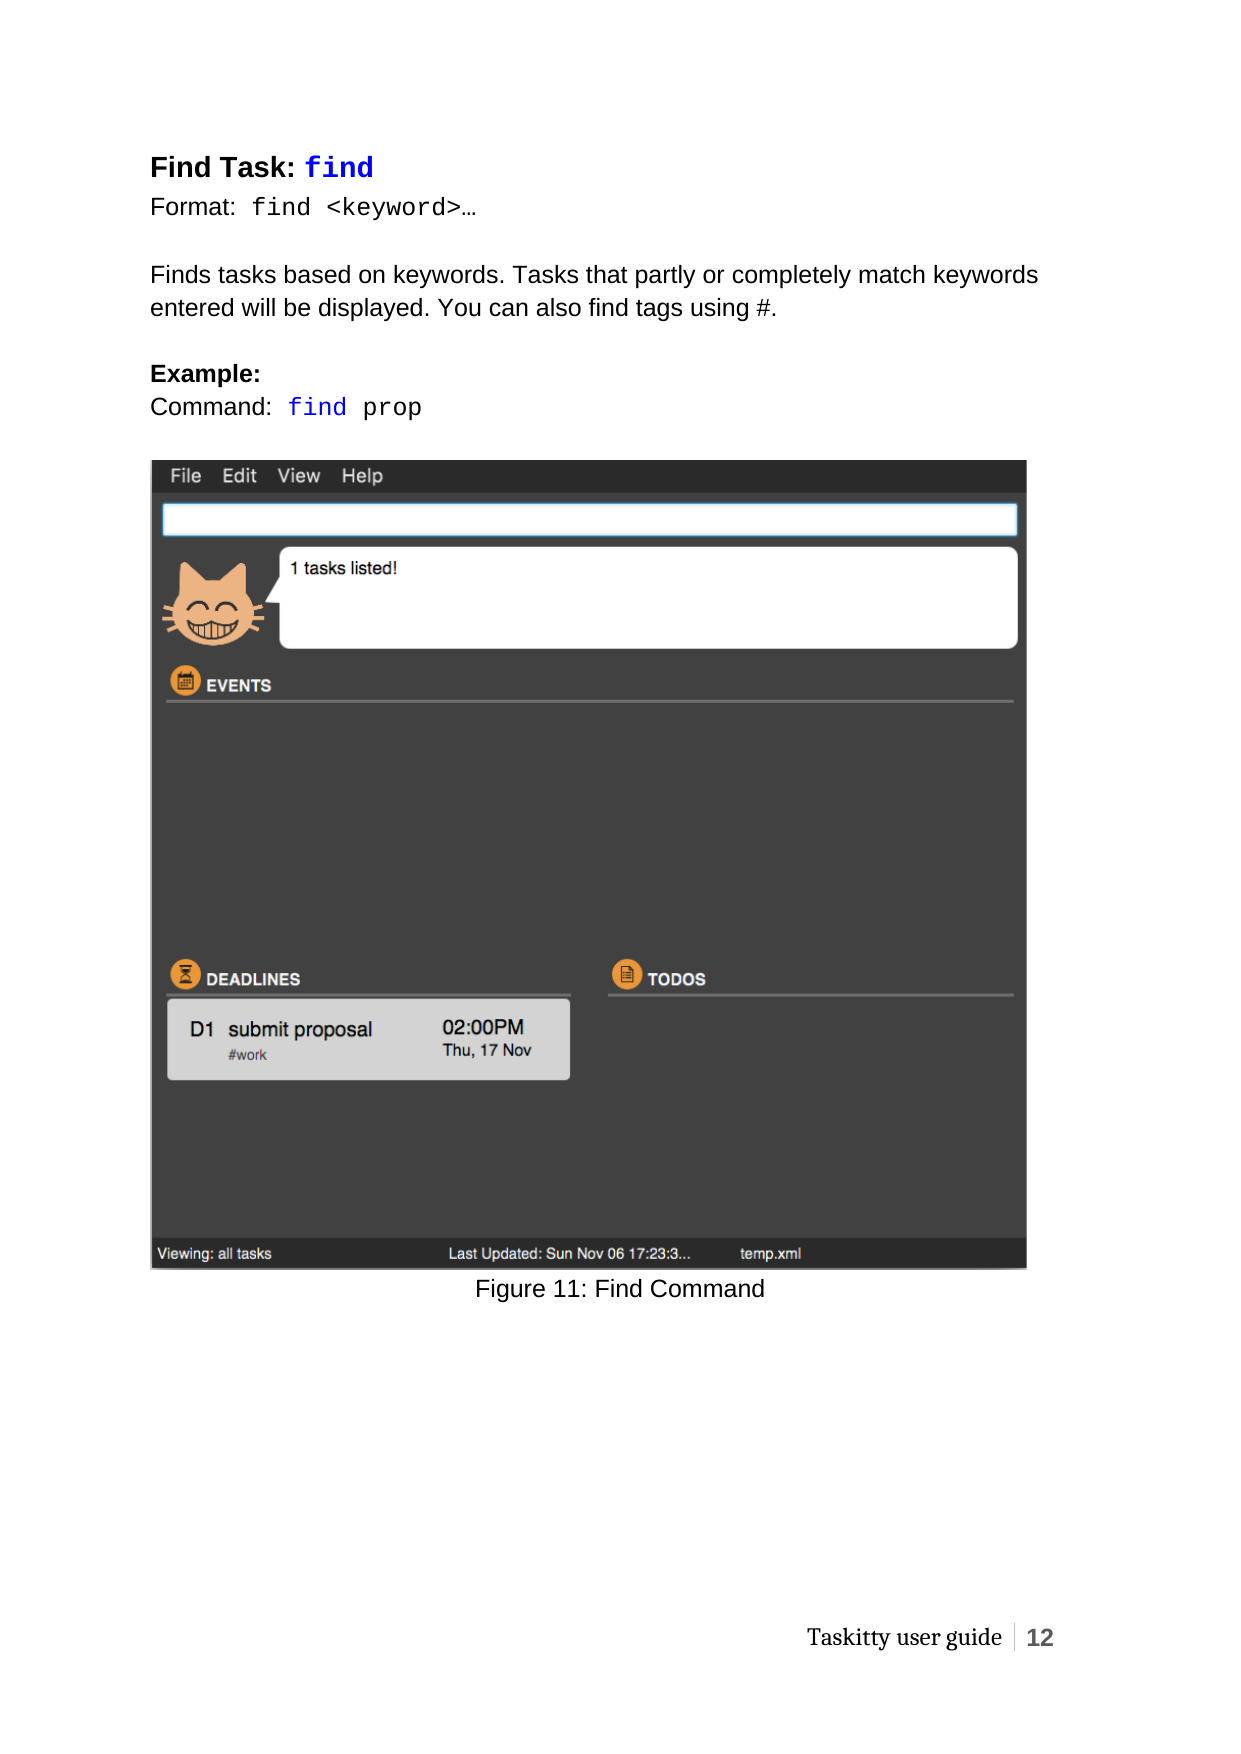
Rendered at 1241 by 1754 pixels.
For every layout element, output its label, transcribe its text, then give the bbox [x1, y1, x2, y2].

text Find Task: find [150, 150, 1090, 186]
text Command: find prop [150, 392, 1090, 423]
text Format: find <keyword>… [150, 192, 1090, 222]
text Figure 11: Find Command [150, 1274, 1090, 1303]
text Example: [150, 359, 1090, 388]
picture [150, 460, 1027, 1270]
text Finds tasks based on keywords. Tasks that partly or completely match keywords entered will be displayed. You can also find tags using #. [150, 260, 1090, 322]
